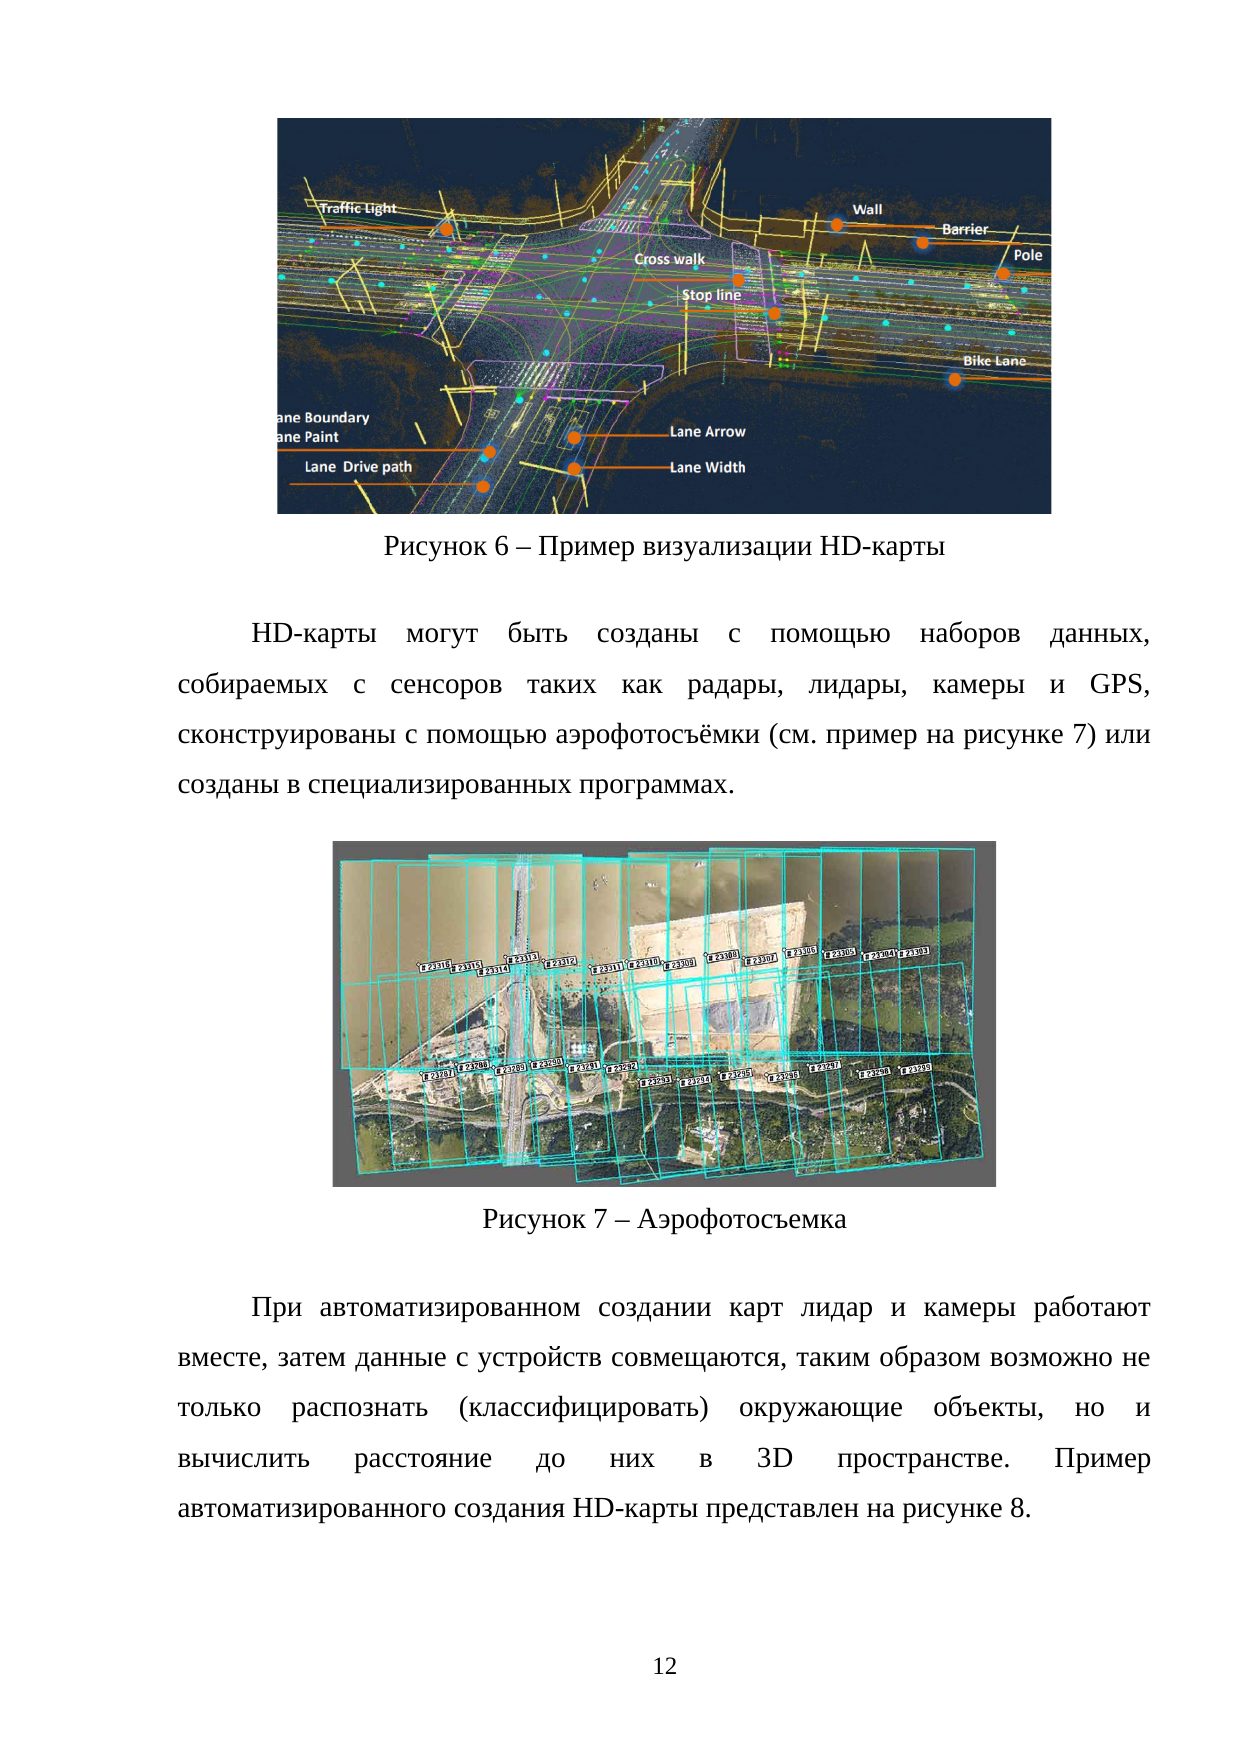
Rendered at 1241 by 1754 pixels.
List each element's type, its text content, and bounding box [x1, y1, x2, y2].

text HD-карты могут быть созданы с помощью наборов данных, собираемых с сенсоров таких как радары, лидары, камеры и GPS, сконструированы с помощью аэрофотосъёмки (см. пример на рисунке 7) или созданы в специализированных программах. [177, 615, 1152, 800]
text Рисунок 6 – Пример визуализации HD-карты [177, 528, 1152, 561]
text Рисунок 7 – Аэрофотосъемка [177, 1201, 1152, 1234]
picture [332, 841, 997, 1187]
picture [277, 118, 1052, 514]
text При автоматизированном создании карт лидар и камеры работают вместе, затем данные с устройств совмещаются, таким образом возможно не только распознать (классифицировать) окружающие объекты, но и вычислить расстояние до них в 3D пространстве. Пример автоматизированного создания HD-карты представлен на рисунке 8. [177, 1289, 1152, 1523]
